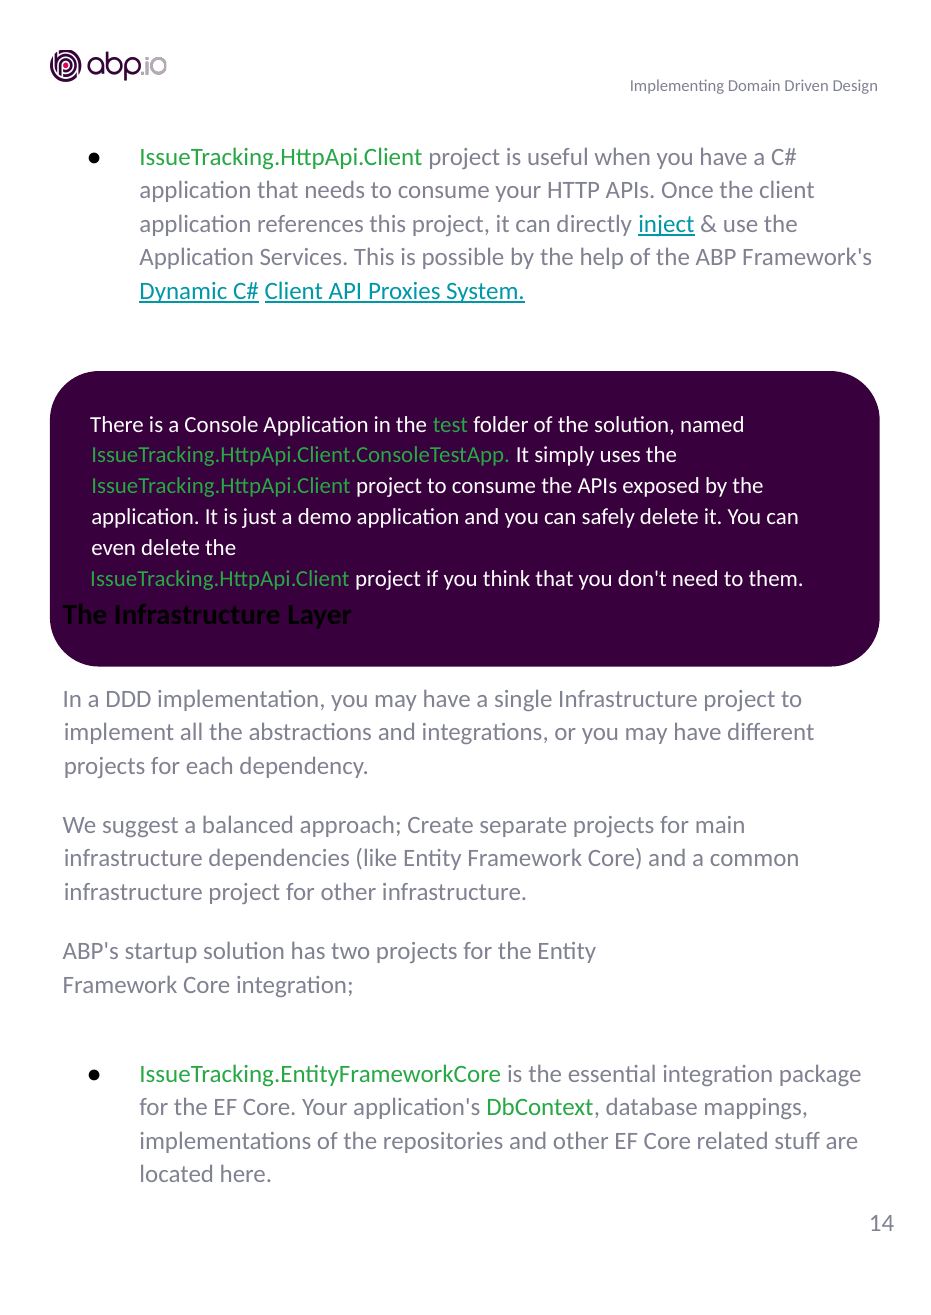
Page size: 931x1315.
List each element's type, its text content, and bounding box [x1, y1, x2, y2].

subtitle The Infrastructure Layer [62, 596, 879, 632]
text We suggest a balanced approach; Create separate projects for main infrastructure dependencies (like Entity Framework Core) and a common infrastructure project for other infrastructure. [62, 809, 878, 907]
text In a DDD implementation, you may have a single Infrastructure project to implement all the abstractions and integrations, or you may have different projects for each dependency. [62, 683, 878, 781]
text ABP's startup solution has two projects for the Entity [62, 935, 878, 966]
list IssueTracking.HttpApi.Client project is useful when you have a C# application that needs to consume your HTTP APIs. Once the client application references this project, it can directly inject & use the Application Services. This is possible by the help of the ABP Framework's Dynamic C# Client API Proxies System. [86, 141, 873, 306]
picture [50, 50, 167, 82]
text Framework Core integration; [62, 969, 878, 1000]
text There is a Console Application in the test folder of the solution, named IssueTracking.HttpApi.Client.ConsoleTestApp. It simply uses the IssueTracking.HttpApi.Client project to consume the APIs exposed by the application. It is just a demo application and you can safely delete it. You can even delete the [90, 410, 832, 561]
list IssueTracking.EntityFrameworkCore is the essential integration package for the EF Core. Your application's DbContext, database mappings, implementations of the repositories and other EF Core related stuff are located here. [86, 1058, 878, 1189]
text IssueTracking.HttpApi.Client project if you think that you don't need to them. [90, 564, 832, 592]
